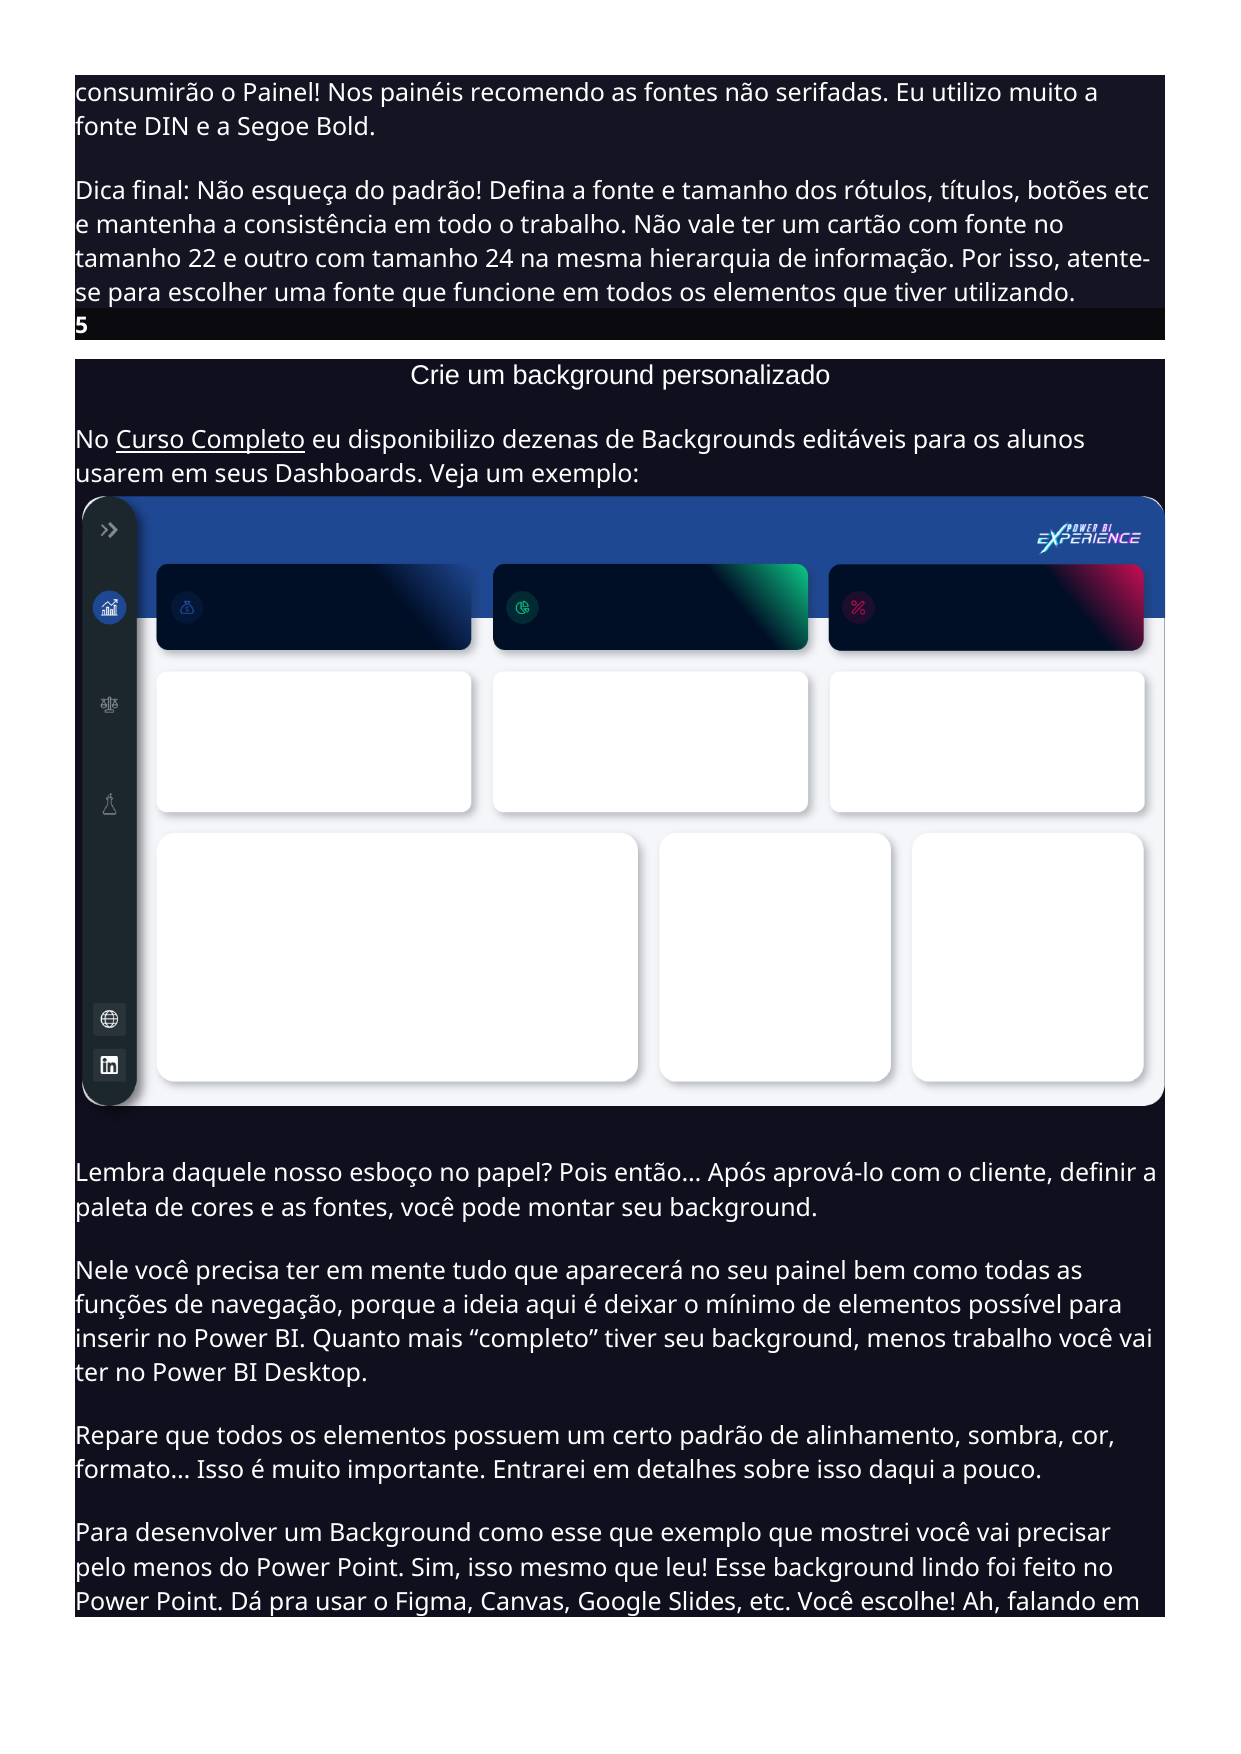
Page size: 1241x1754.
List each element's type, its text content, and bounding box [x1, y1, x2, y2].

text Nele você precisa ter em mente tudo que aparecerá no seu painel bem como todas as funções de navegação, porque a ideia aqui é deixar o mínimo de elementos possível para inserir no Power BI. Quanto mais “completo” tiver seu background, menos trabalho você vai ter no Power BI Desktop. [75, 1252, 1165, 1389]
text Dica final: Não esqueça do padrão! Defina a fonte e tamanho dos rótulos, títulos, botões etc e mantenha a consistência em todo o trabalho. Não vale ter um cartão com fonte no tamanho 22 e outro com tamanho 24 na mesma hierarquia de informação. Por isso, atente-se para escolher uma fonte que funcione em todos os elementos que tiver utilizando. [75, 172, 1165, 308]
subtitle Crie um background personalizado [75, 359, 1165, 390]
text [75, 75, 1165, 143]
text Lembra daquele nosso esboço no papel? Pois então… Após aprová-lo com o cliente, definir a paleta de cores e as fontes, você pode montar seu background. [75, 1155, 1165, 1223]
text No Curso Completo eu disponibilizo dezenas de Backgrounds editáveis para os alunos usarem em seus Dashboards. Veja um exemplo: [75, 422, 1165, 490]
picture [75, 490, 1166, 1124]
text Repare que todos os elementos possuem um certo padrão de alinhamento, sombra, cor, formato… Isso é muito importante. Entrarei em detalhes sobre isso daqui a pouco. [75, 1418, 1165, 1486]
text 5 [75, 308, 1165, 340]
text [75, 1515, 1165, 1617]
